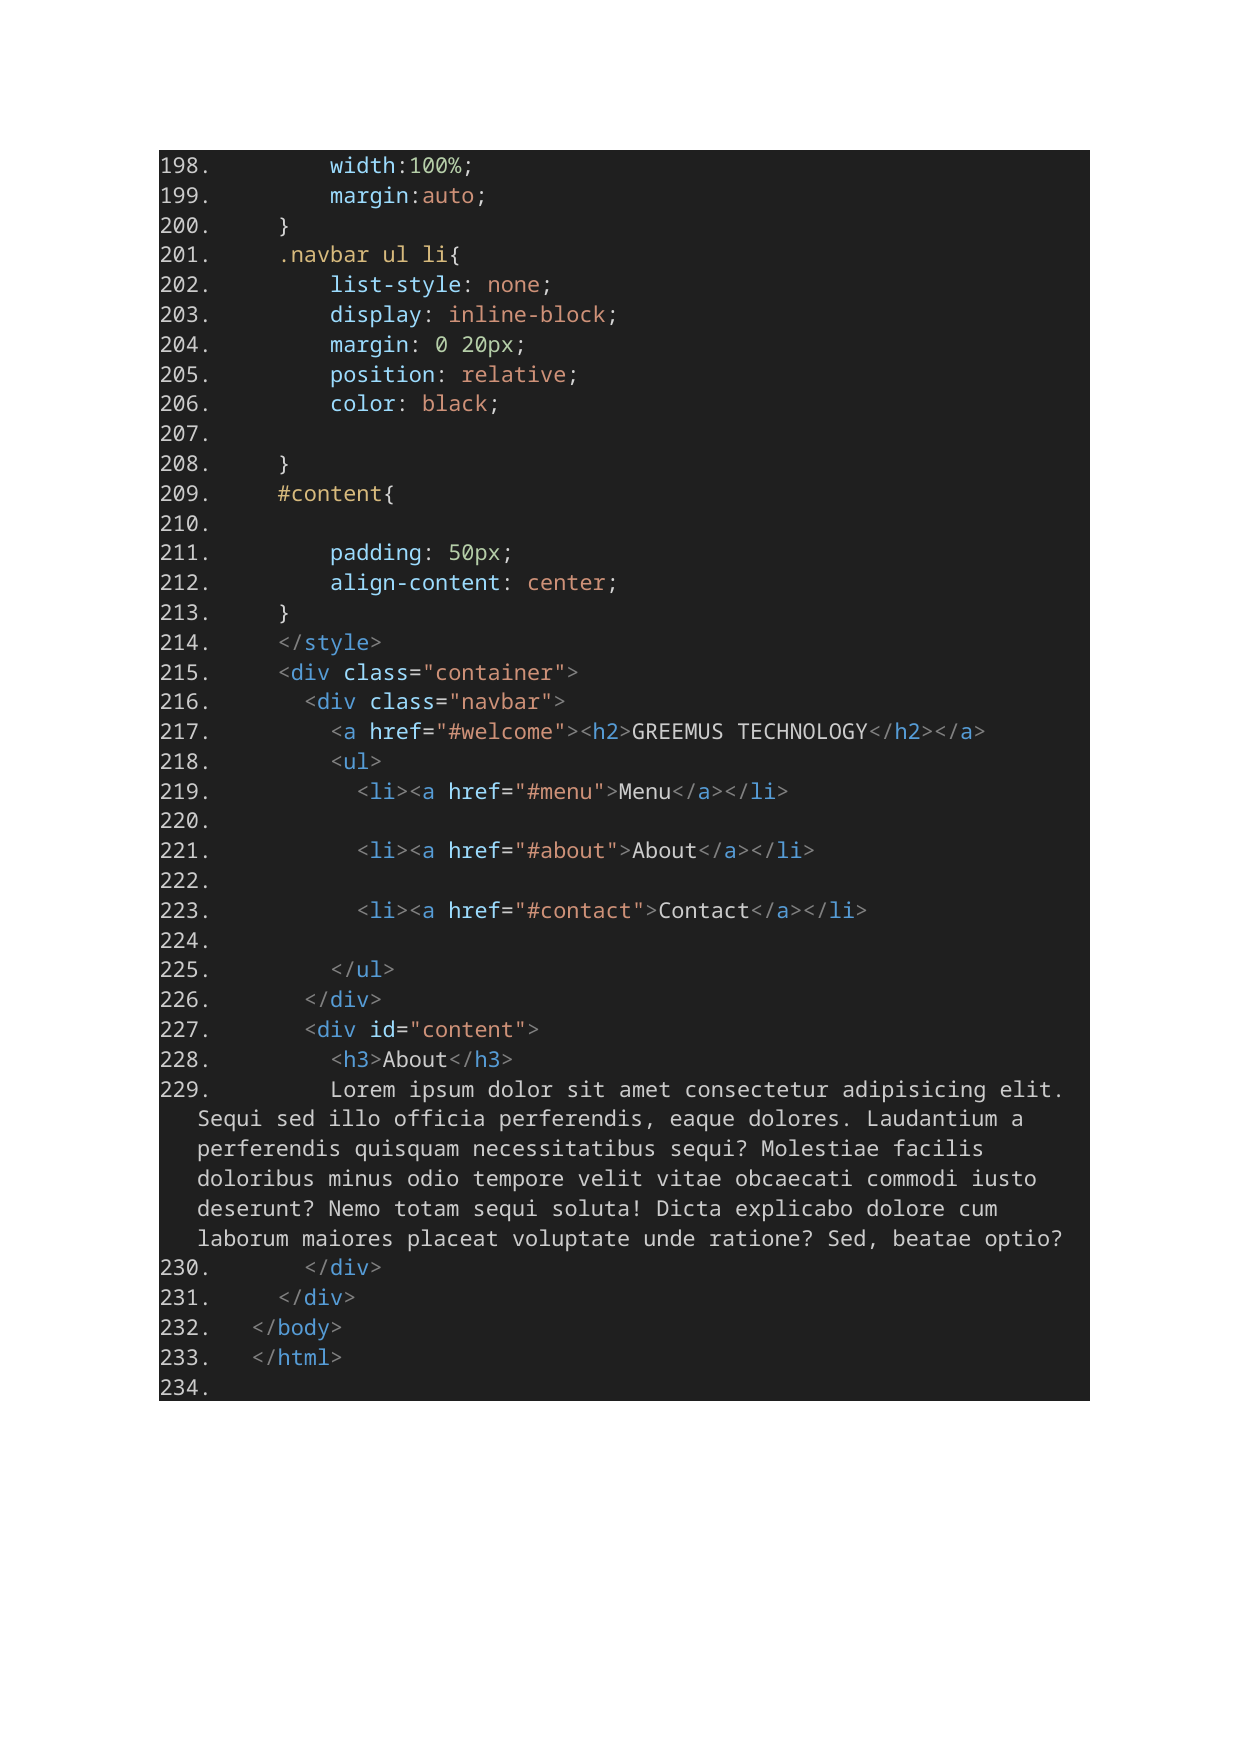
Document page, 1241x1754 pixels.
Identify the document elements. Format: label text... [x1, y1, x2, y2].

list </style> [159, 627, 1090, 656]
list margin:auto; [159, 180, 1090, 209]
list <div id="content"> [159, 1014, 1090, 1044]
list <h3>About</h3> [159, 1044, 1090, 1073]
list </html> [159, 1342, 1090, 1371]
list <li><a href="#contact">Contact</a></li> [159, 895, 1090, 924]
list align-content: center; [159, 567, 1090, 597]
list </div> [159, 1252, 1090, 1282]
list list-style: none; [159, 269, 1090, 299]
list </div> [159, 984, 1090, 1014]
list margin: 0 20px; [159, 329, 1090, 358]
list Lorem ipsum dolor sit amet consectetur adipisicing elit. Sequi sed illo officia perferendis, eaque dolores. Laudantium a perferendis quisquam necessitatibus sequi? Molestiae facilis doloribus minus odio tempore velit vitae obcaecati commodi iusto deserunt? Nemo totam sequi soluta! Dicta explicabo dolore cum laborum maiores placeat voluptate unde ratione? Sed, beatae optio? [159, 1073, 1090, 1252]
list <li><a href="#about">About</a></li> [159, 835, 1090, 865]
list display: inline-block; [159, 299, 1090, 329]
list </body> [159, 1312, 1090, 1342]
list color: black; [159, 388, 1090, 418]
list </div> [159, 1282, 1090, 1312]
list .navbar ul li{ [159, 239, 1090, 269]
list padding: 50px; [159, 537, 1090, 567]
list } [159, 448, 1090, 478]
list <li><a href="#menu">Menu</a></li> [159, 776, 1090, 805]
list <a href="#welcome"><h2>GREEMUS TECHNOLOGY</h2></a> [159, 716, 1090, 746]
list <ul> [159, 746, 1090, 776]
list } [159, 209, 1090, 239]
list </ul> [159, 954, 1090, 984]
list width:100%; [159, 150, 1090, 180]
list } [159, 597, 1090, 627]
list <div class="container"> [159, 656, 1090, 686]
list position: relative; [159, 358, 1090, 388]
list #content{ [159, 478, 1090, 507]
list <div class="navbar"> [159, 686, 1090, 716]
